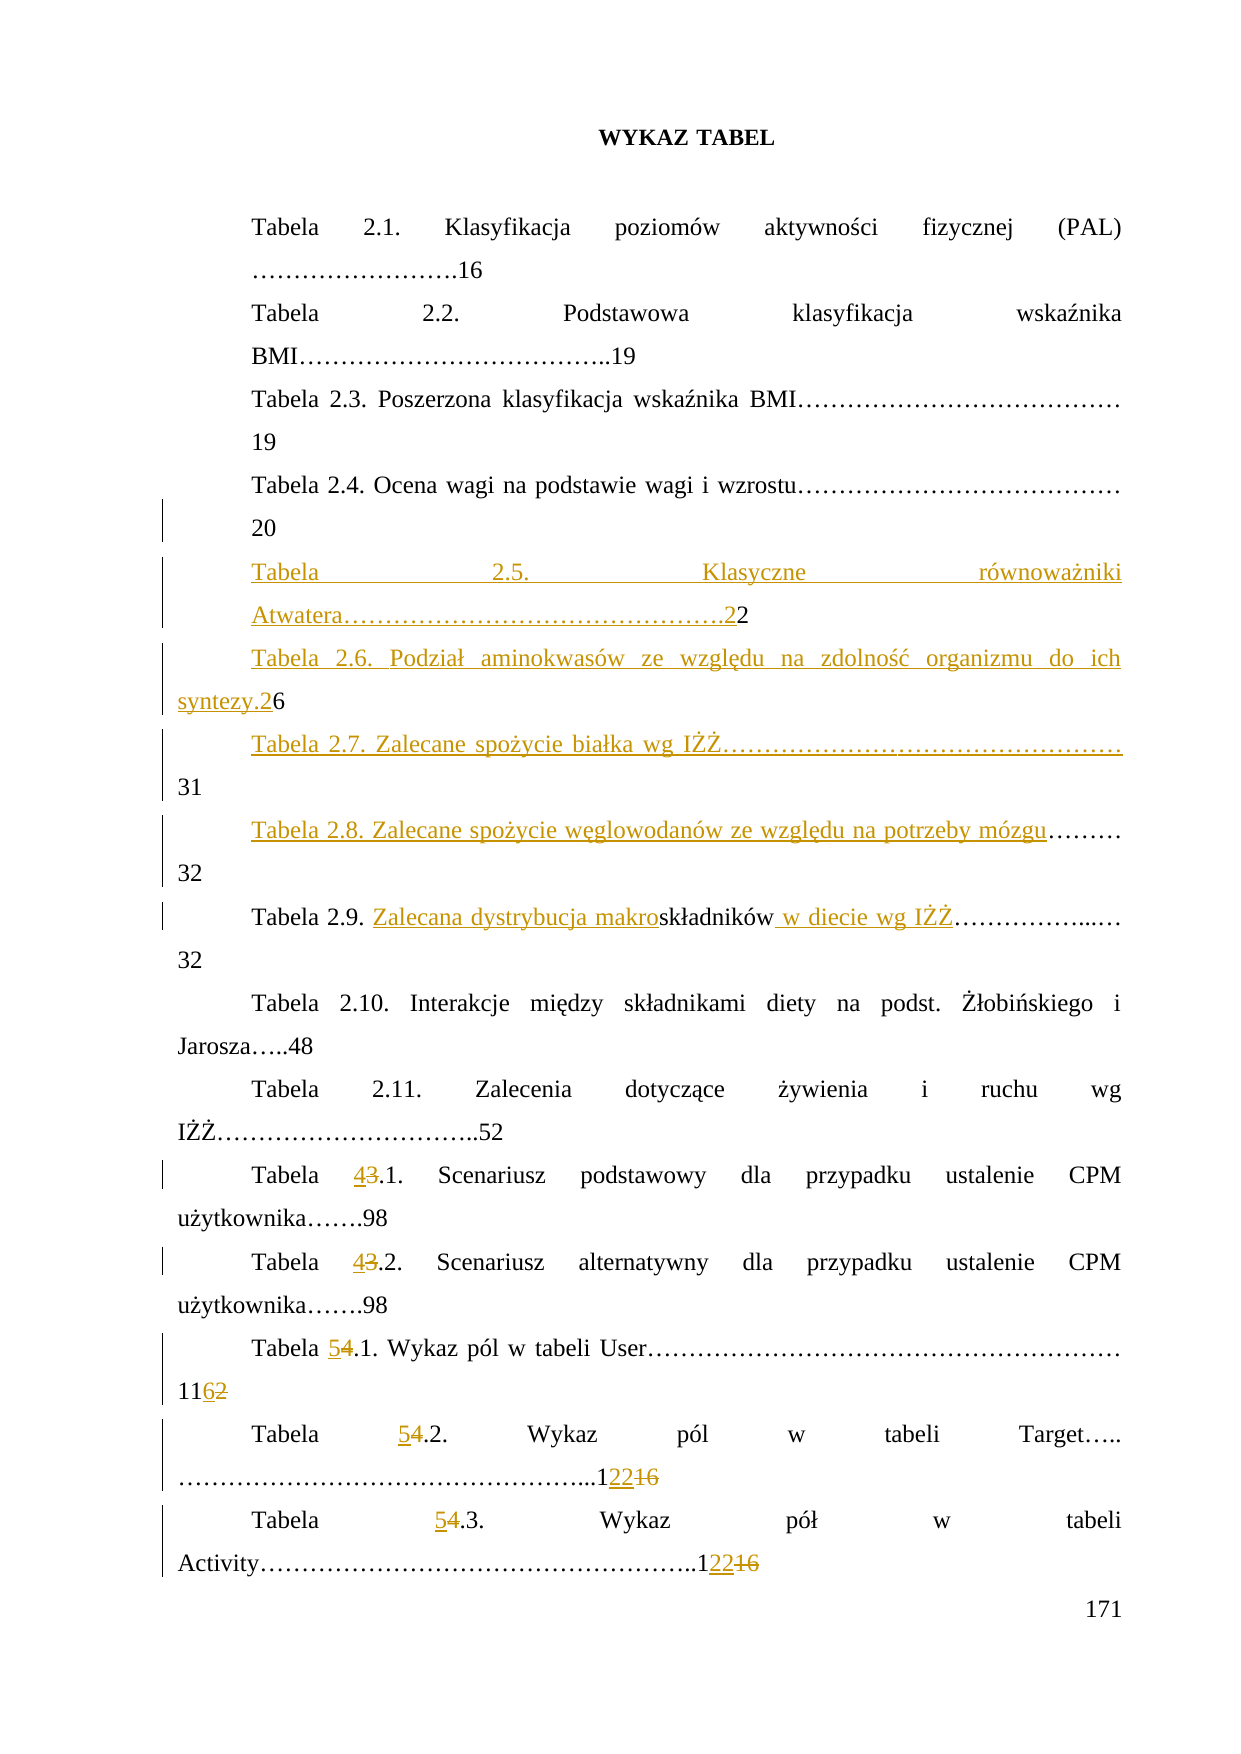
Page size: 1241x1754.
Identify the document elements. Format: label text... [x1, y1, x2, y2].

text Tabela 2.1. Klasyfikacja poziomów aktywności fizycznej (PAL)…………………….16 [251, 212, 1122, 283]
text 6 [177, 643, 1122, 715]
text Tabela 2.3. Poszerzona klasyfikacja wskaźnika BMI…………………………………19 [251, 384, 1122, 456]
text Tabela .2. Scenariusz alternatywny dla przypadku ustalenie CPM użytkownika…….98 [177, 1247, 1122, 1318]
text Tabela 2.2. Podstawowa klasyfikacja wskaźnika BMI………………………………..19 [251, 298, 1122, 370]
text Tabela .3. Wykaz pół w tabeli Activity……………………………………………..1 [177, 1505, 1122, 1577]
text ………32 [177, 815, 1122, 887]
text Tabela .2. Wykaz pól w tabeli Target…..…………………………………………...1 [177, 1419, 1122, 1491]
text Tabela 2.10. Interakcje między składnikami diety na podst. Żłobińskiego i Jarosza…..48 [177, 988, 1122, 1060]
text Tabela 2.4. Ocena wagi na podstawie wagi i wzrostu…………………………………20 [251, 470, 1122, 542]
text Tabela 2.11. Zalecenia dotyczące żywienia i ruchu wg IŻŻ…………………………..52 [177, 1074, 1122, 1146]
text Tabela .1. Wykaz pól w tabeli User…………………………………………………11 [177, 1333, 1122, 1405]
text 2 [251, 583, 1122, 628]
text 2 [251, 557, 1122, 582]
text Tabela 2.9. składników……………...…32 [177, 902, 1122, 973]
subtitle wykaz tabel [177, 118, 1122, 152]
text 31 [177, 729, 1122, 801]
text Tabela .1. Scenariusz podstawowy dla przypadku ustalenie CPM użytkownika…….98 [177, 1160, 1122, 1232]
